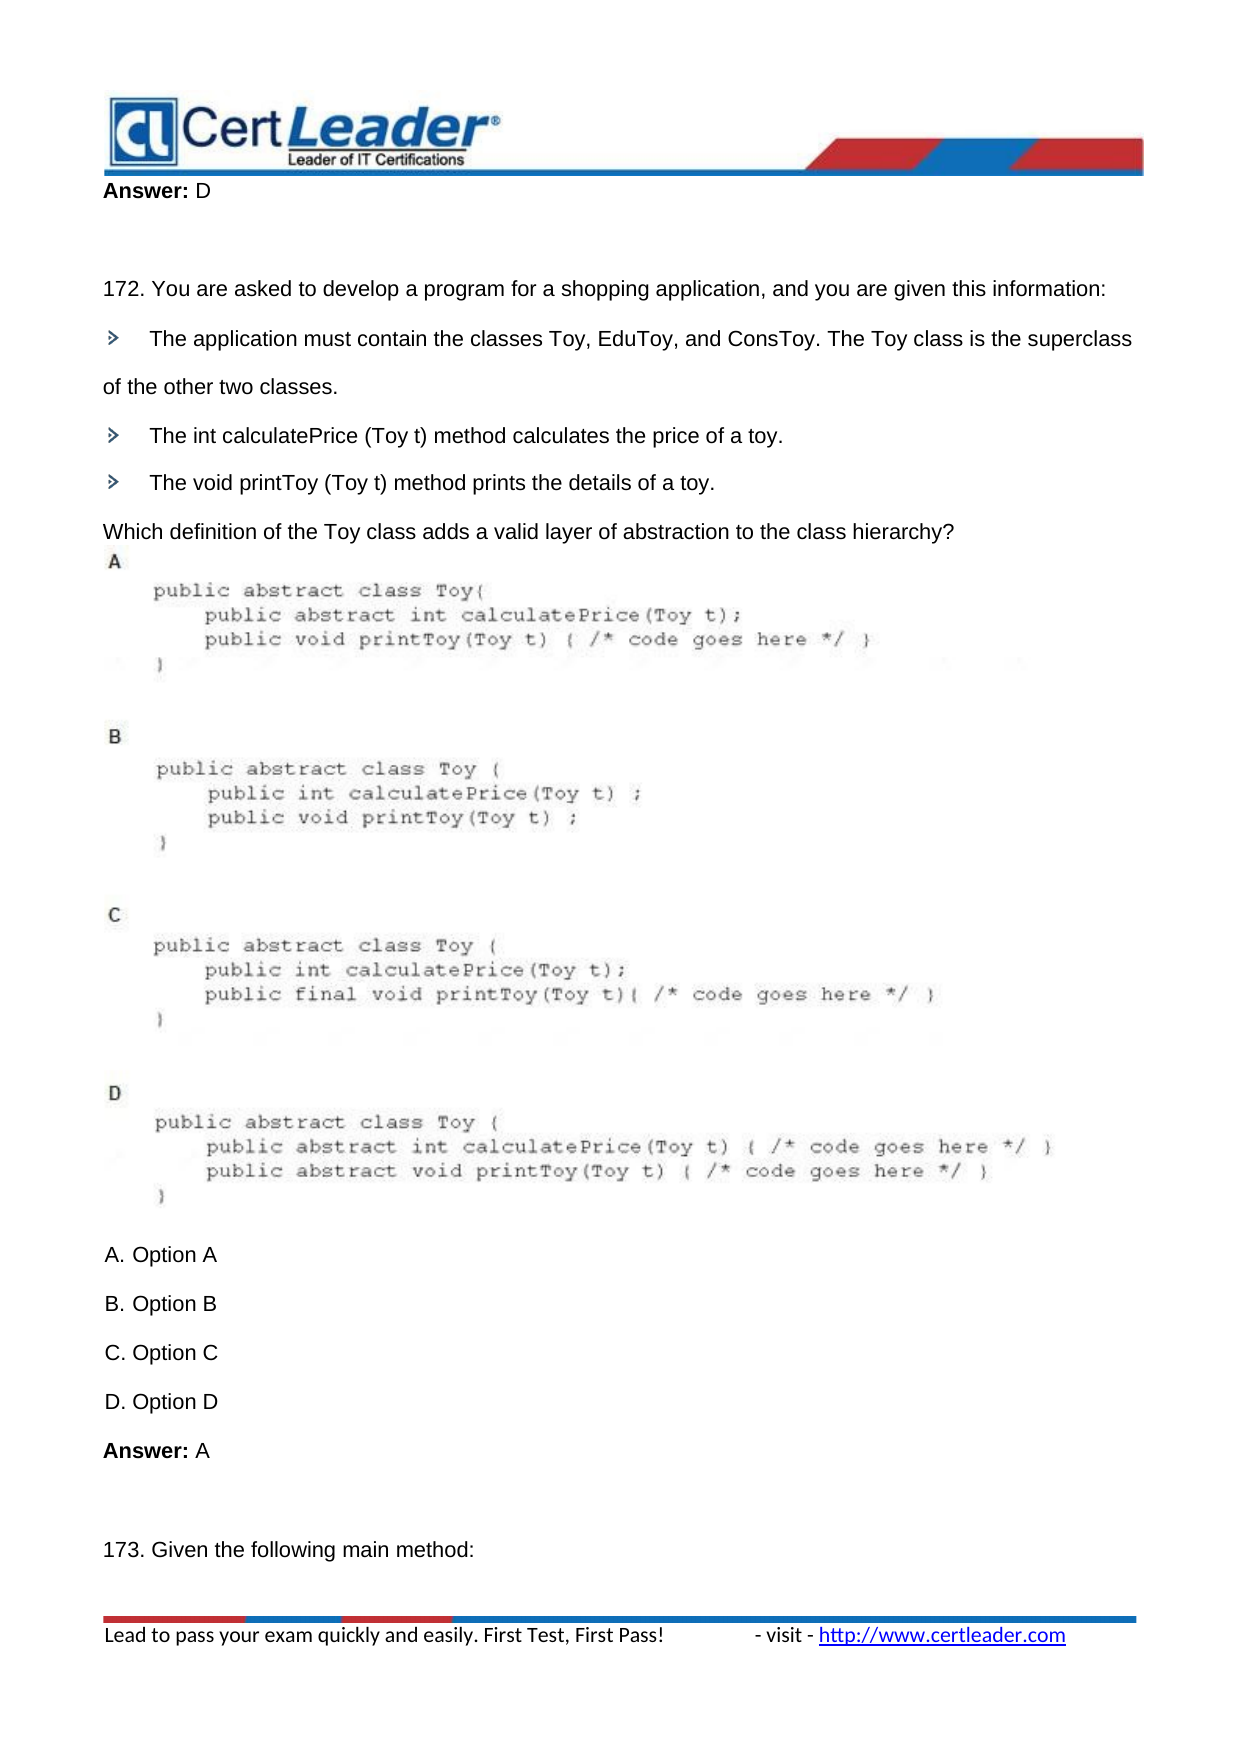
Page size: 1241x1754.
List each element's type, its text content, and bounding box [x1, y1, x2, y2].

list The int calculatePrice (Toy t) method calculates the price of a toy. [104, 423, 1136, 448]
text of the other two classes. [103, 374, 1136, 399]
subtitle Answer: D [103, 178, 1136, 203]
picture [105, 473, 122, 490]
list Option D [104, 1389, 1136, 1414]
picture [103, 1616, 1137, 1623]
list Option A [104, 1242, 1136, 1267]
subtitle Answer: A [103, 1438, 1136, 1463]
picture [105, 426, 122, 444]
text 173. Given the following main method: [103, 1537, 1136, 1562]
list The application must contain the classes Toy, EduToy, and ConsToy. The Toy class is the superclass [104, 325, 1136, 351]
text Which definition of the Toy class adds a valid layer of abstraction to the class hierarchy? [103, 518, 1136, 544]
picture [104, 545, 1063, 1227]
picture [105, 329, 122, 346]
text 172. You are asked to develop a program for a shopping application, and you are given this information: [103, 276, 1136, 302]
list The void printToy (Toy t) method prints the details of a toy. [104, 469, 1136, 495]
picture [104, 90, 1144, 176]
list Option B [104, 1291, 1136, 1316]
list Option C [104, 1340, 1136, 1365]
